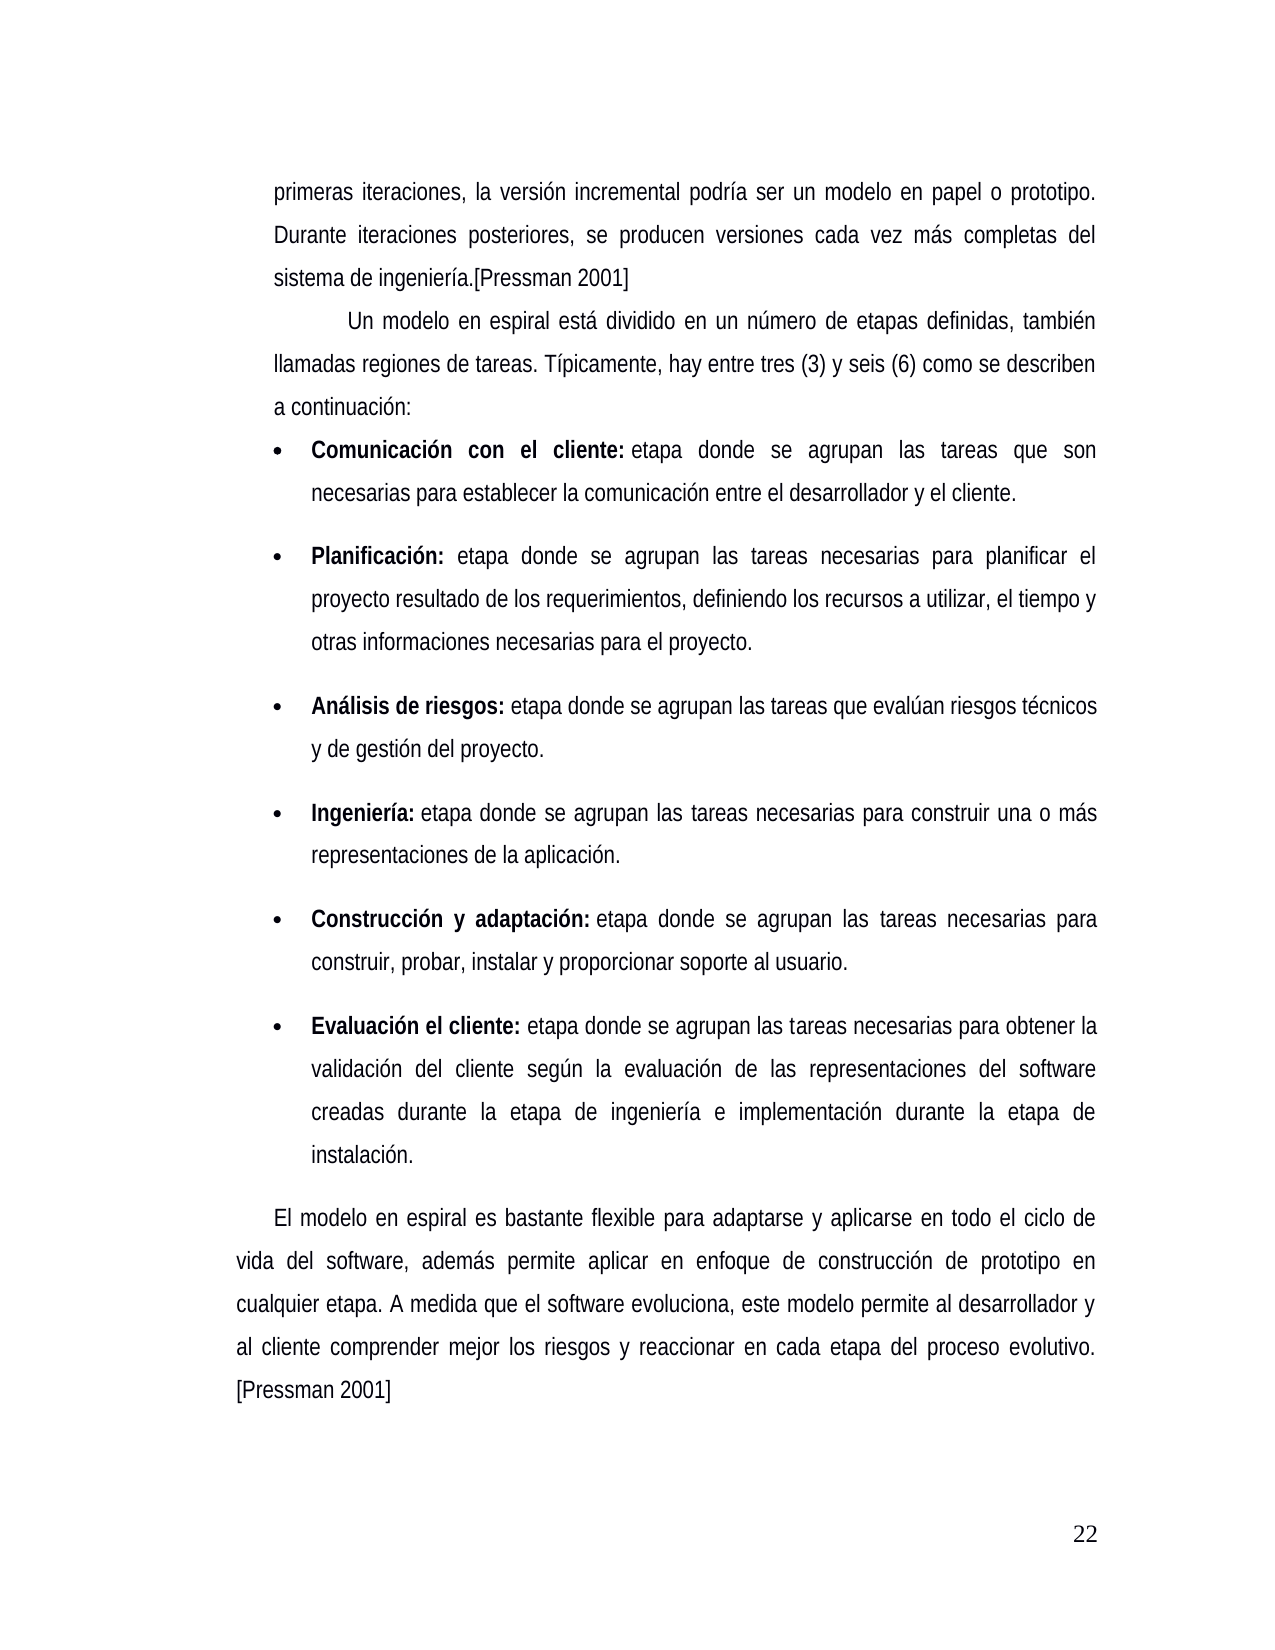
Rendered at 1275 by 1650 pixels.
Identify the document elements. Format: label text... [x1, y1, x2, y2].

list Análisis de riesgos: etapa donde se agrupan las tareas que evalúan riesgos técnicos y de gestión del proyecto. [274, 691, 1098, 762]
list Planificación: etapa donde se agrupan las tareas necesarias para planificar el proyecto resultado de los requerimientos, definiendo los recursos a utilizar, el tiempo y otras informaciones necesarias para el proyecto. [274, 541, 1098, 656]
text Un modelo en espiral está dividido en un número de etapas definidas, también llamadas regiones de tareas. Típicamente, hay entre tres (3) y seis (6) como se describen a continuación: [274, 306, 1098, 349]
list Comunicación con el cliente: etapa donde se agrupan las tareas que son necesarias para establecer la comunicación entre el desarrollador y el cliente. [274, 435, 1098, 506]
list Evaluación el cliente: etapa donde se agrupan las tareas necesarias para obtener la validación del cliente según la evaluación de las representaciones del software creadas durante la etapa de ingeniería e implementación durante la etapa de instalación. [274, 1011, 1098, 1168]
text El modelo en espiral es bastante flexible para adaptarse y aplicarse en todo el ciclo de vida del software, además permite aplicar en enfoque de construcción de prototipo en cualquier etapa. A medida que el software evoluciona, este modelo permite al desarrollador y al cliente comprender mejor los riesgos y reaccionar en cada etapa del proceso evolutivo.[Pressman 2001] [236, 1203, 1098, 1404]
list Construcción y adaptación: etapa donde se agrupan las tareas necesarias para construir, probar, instalar y proporcionar soporte al usuario. [274, 904, 1098, 976]
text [274, 177, 1098, 292]
list Ingeniería: etapa donde se agrupan las tareas necesarias para construir una o más representaciones de la aplicación. [274, 798, 1098, 869]
text Un modelo en espiral está dividido en un número de etapas definidas, también llamadas regiones de tareas. Típicamente, hay entre tres (3) y seis (6) como se describen a continuación: [274, 377, 1098, 420]
